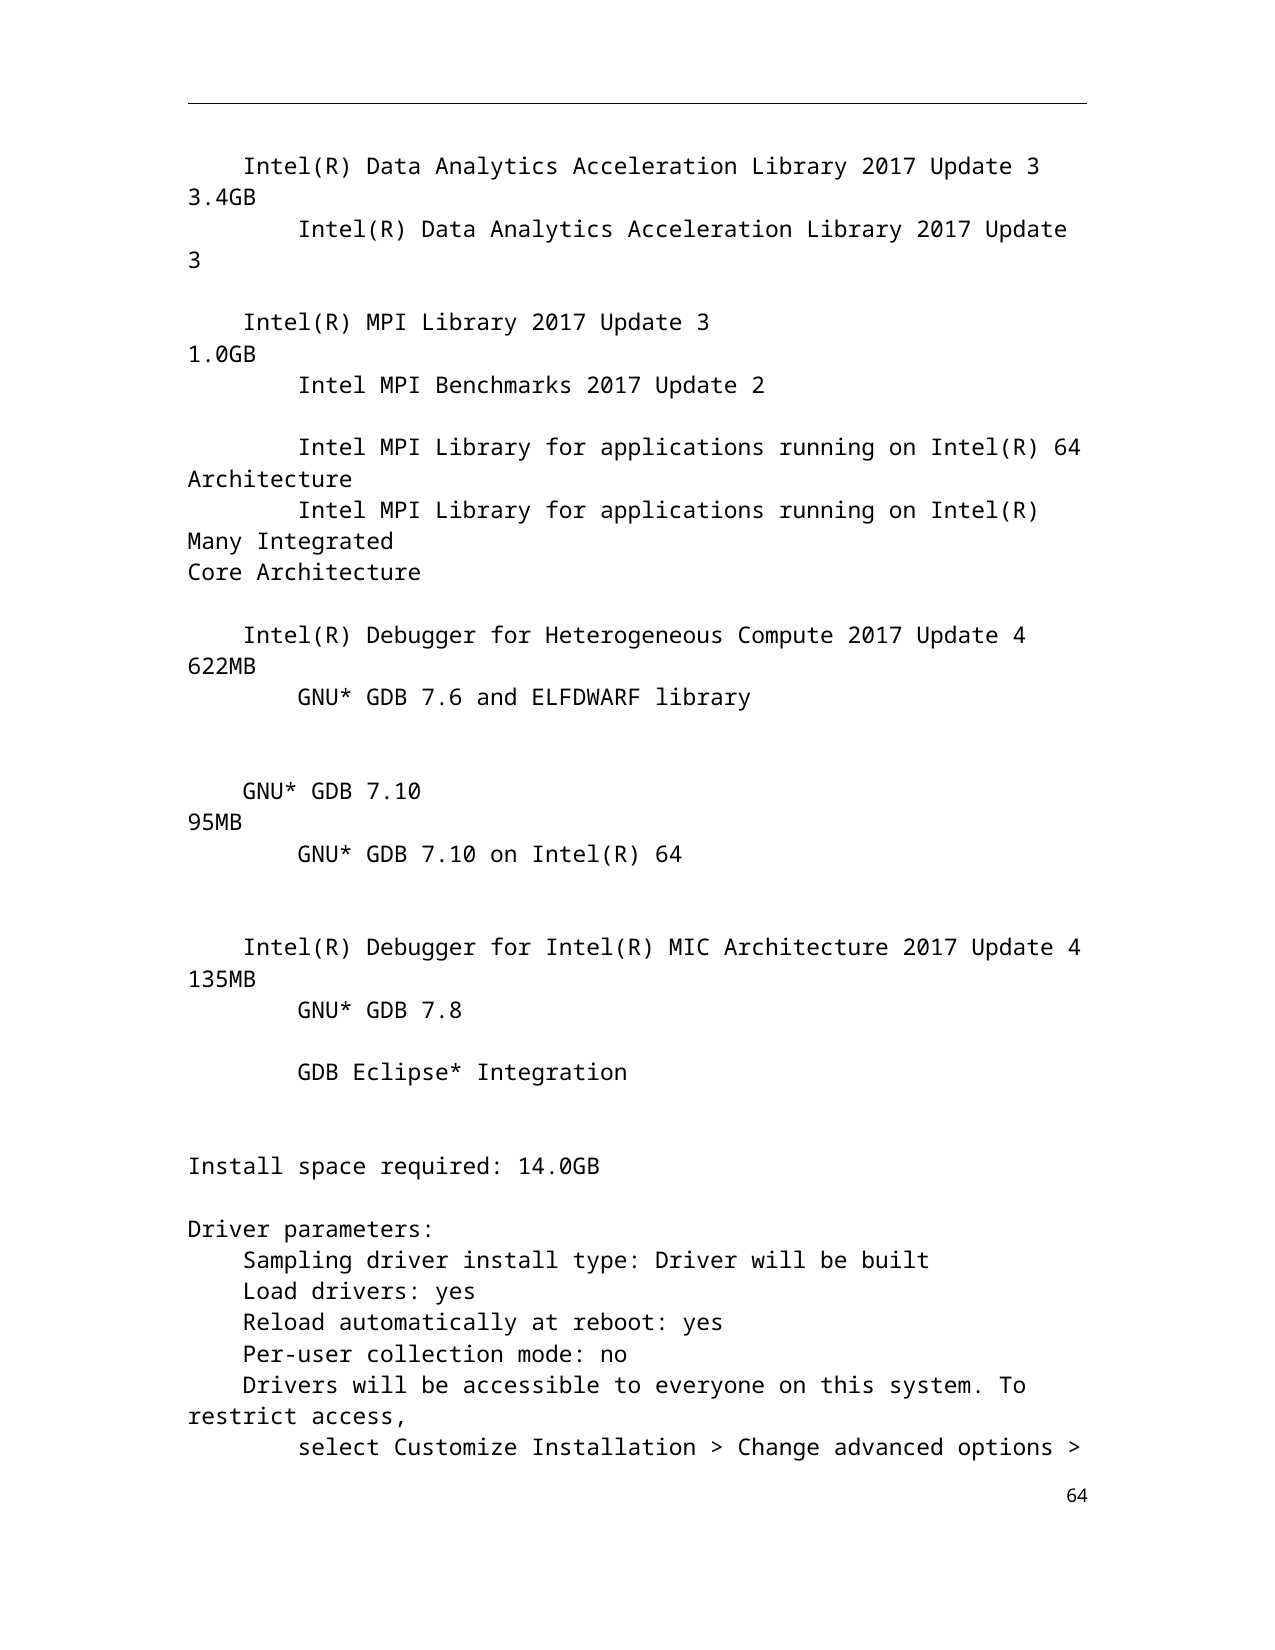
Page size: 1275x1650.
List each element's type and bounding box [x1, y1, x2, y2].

text [187, 150, 1087, 1462]
